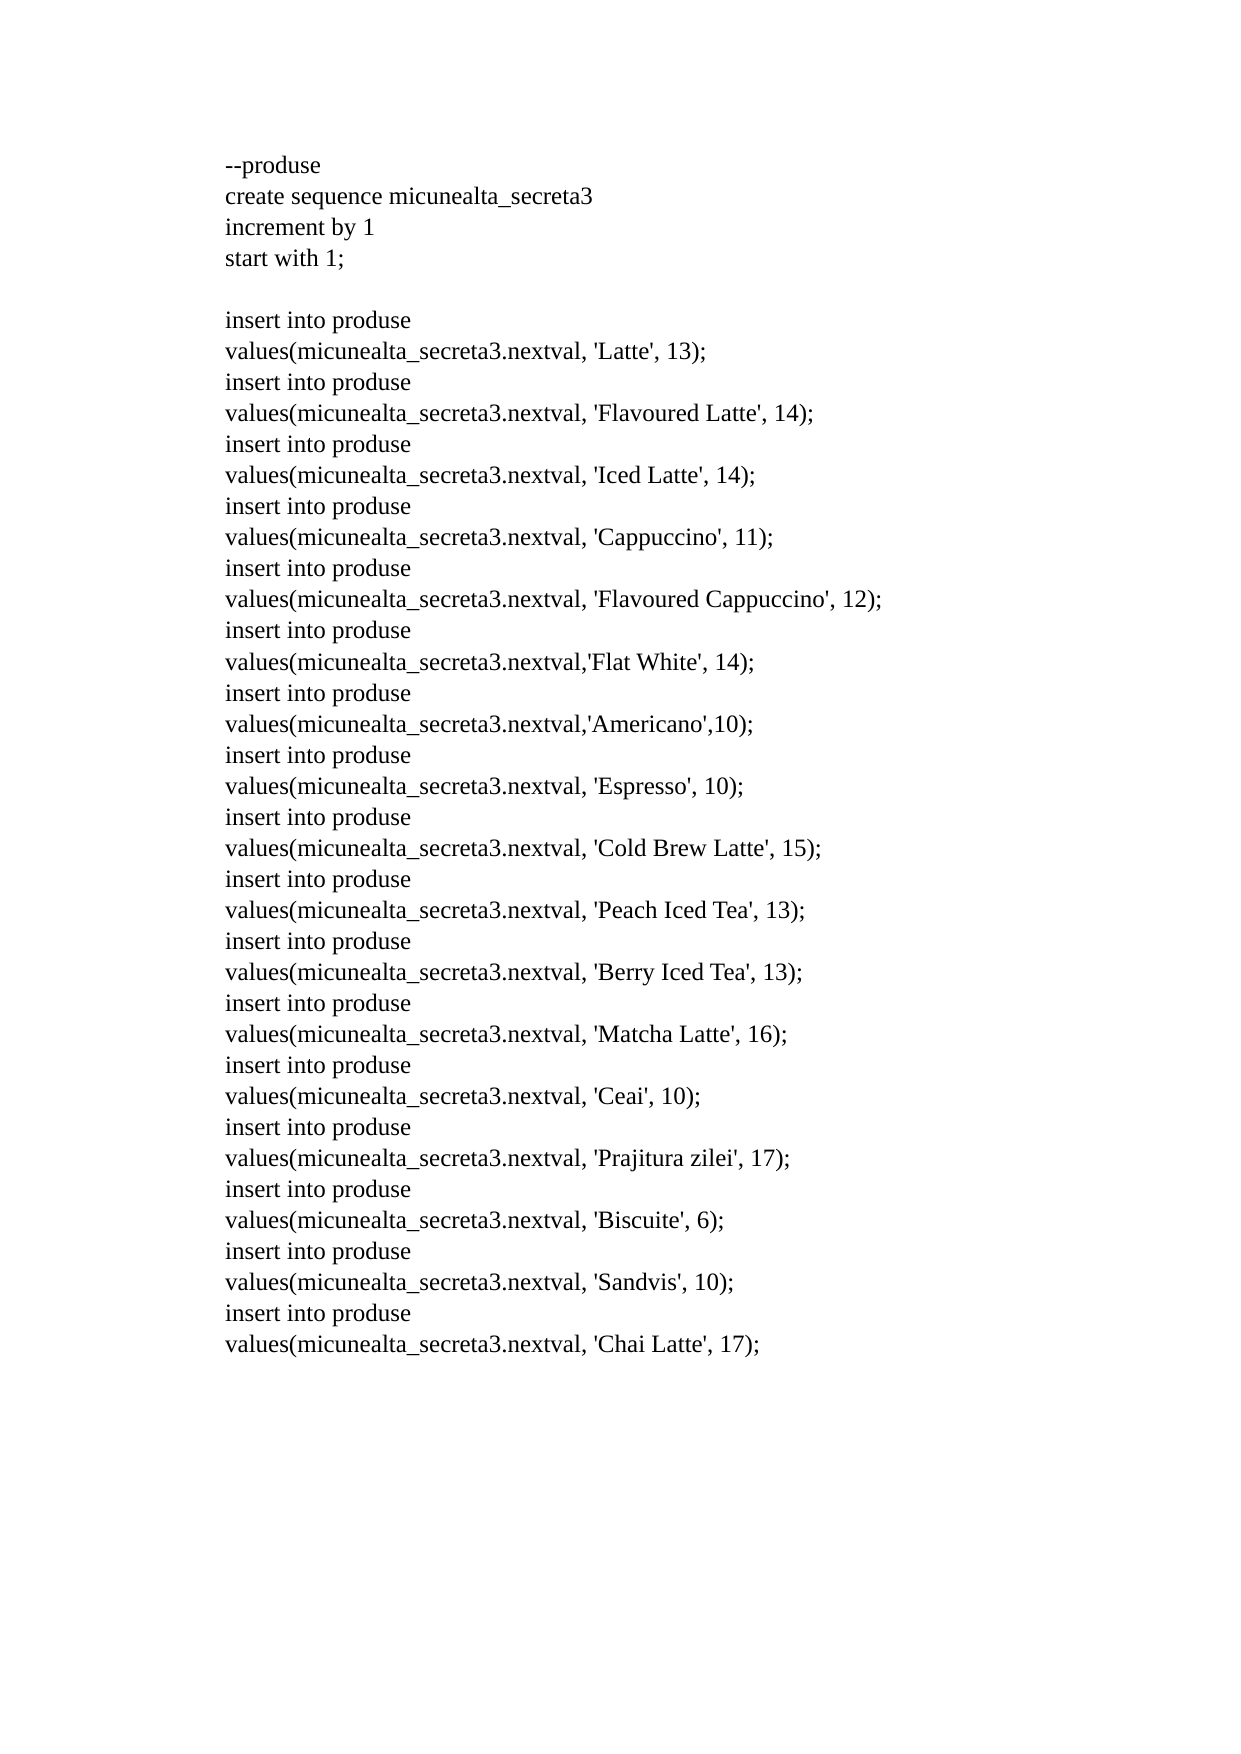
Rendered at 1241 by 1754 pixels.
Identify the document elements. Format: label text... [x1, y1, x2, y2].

list insert into produse [225, 367, 1090, 396]
list insert into produse [225, 1174, 1090, 1203]
list values(micunealta_secreta3.nextval, 'Sandvis', 10); [225, 1267, 1090, 1296]
list insert into produse [225, 926, 1090, 955]
list insert into produse [225, 864, 1090, 893]
list values(micunealta_secreta3.nextval, 'Latte', 13); [225, 336, 1090, 365]
list values(micunealta_secreta3.nextval, 'Cold Brew Latte', 15); [225, 833, 1090, 862]
list values(micunealta_secreta3.nextval, 'Berry Iced Tea', 13); [225, 957, 1090, 986]
list insert into produse [225, 1298, 1090, 1327]
list insert into produse [225, 678, 1090, 706]
list increment by 1 [225, 212, 1090, 241]
list values(micunealta_secreta3.nextval, 'Peach Iced Tea', 13); [225, 895, 1090, 924]
list insert into produse [225, 429, 1090, 458]
list values(micunealta_secreta3.nextval, 'Flavoured Latte', 14); [225, 398, 1090, 427]
list insert into produse [225, 553, 1090, 582]
list start with 1; [225, 243, 1090, 272]
list insert into produse [225, 988, 1090, 1017]
list insert into produse [225, 802, 1090, 831]
list insert into produse [225, 740, 1090, 768]
list values(micunealta_secreta3.nextval, 'Espresso', 10); [225, 771, 1090, 799]
list insert into produse [225, 305, 1090, 334]
list values(micunealta_secreta3.nextval, 'Cappuccino', 11); [225, 522, 1090, 551]
list insert into produse [225, 491, 1090, 520]
list values(micunealta_secreta3.nextval, 'Matcha Latte', 16); [225, 1019, 1090, 1048]
list create sequence micunealta_secreta3 [225, 181, 1090, 210]
list insert into produse [225, 1112, 1090, 1141]
list values(micunealta_secreta3.nextval,'Flat White', 14); [225, 647, 1090, 675]
list values(micunealta_secreta3.nextval, 'Biscuite', 6); [225, 1205, 1090, 1234]
list insert into produse [225, 1050, 1090, 1079]
list values(micunealta_secreta3.nextval, 'Ceai', 10); [225, 1081, 1090, 1110]
list values(micunealta_secreta3.nextval, 'Chai Latte', 17); [225, 1329, 1090, 1358]
list values(micunealta_secreta3.nextval, 'Flavoured Cappuccino', 12); [225, 584, 1090, 613]
list insert into produse [225, 1236, 1090, 1265]
list values(micunealta_secreta3.nextval, 'Prajitura zilei', 17); [225, 1143, 1090, 1172]
list values(micunealta_secreta3.nextval, 'Iced Latte', 14); [225, 460, 1090, 489]
list values(micunealta_secreta3.nextval,'Americano',10); [225, 709, 1090, 737]
list insert into produse [225, 616, 1090, 644]
list --produse [225, 150, 1090, 179]
